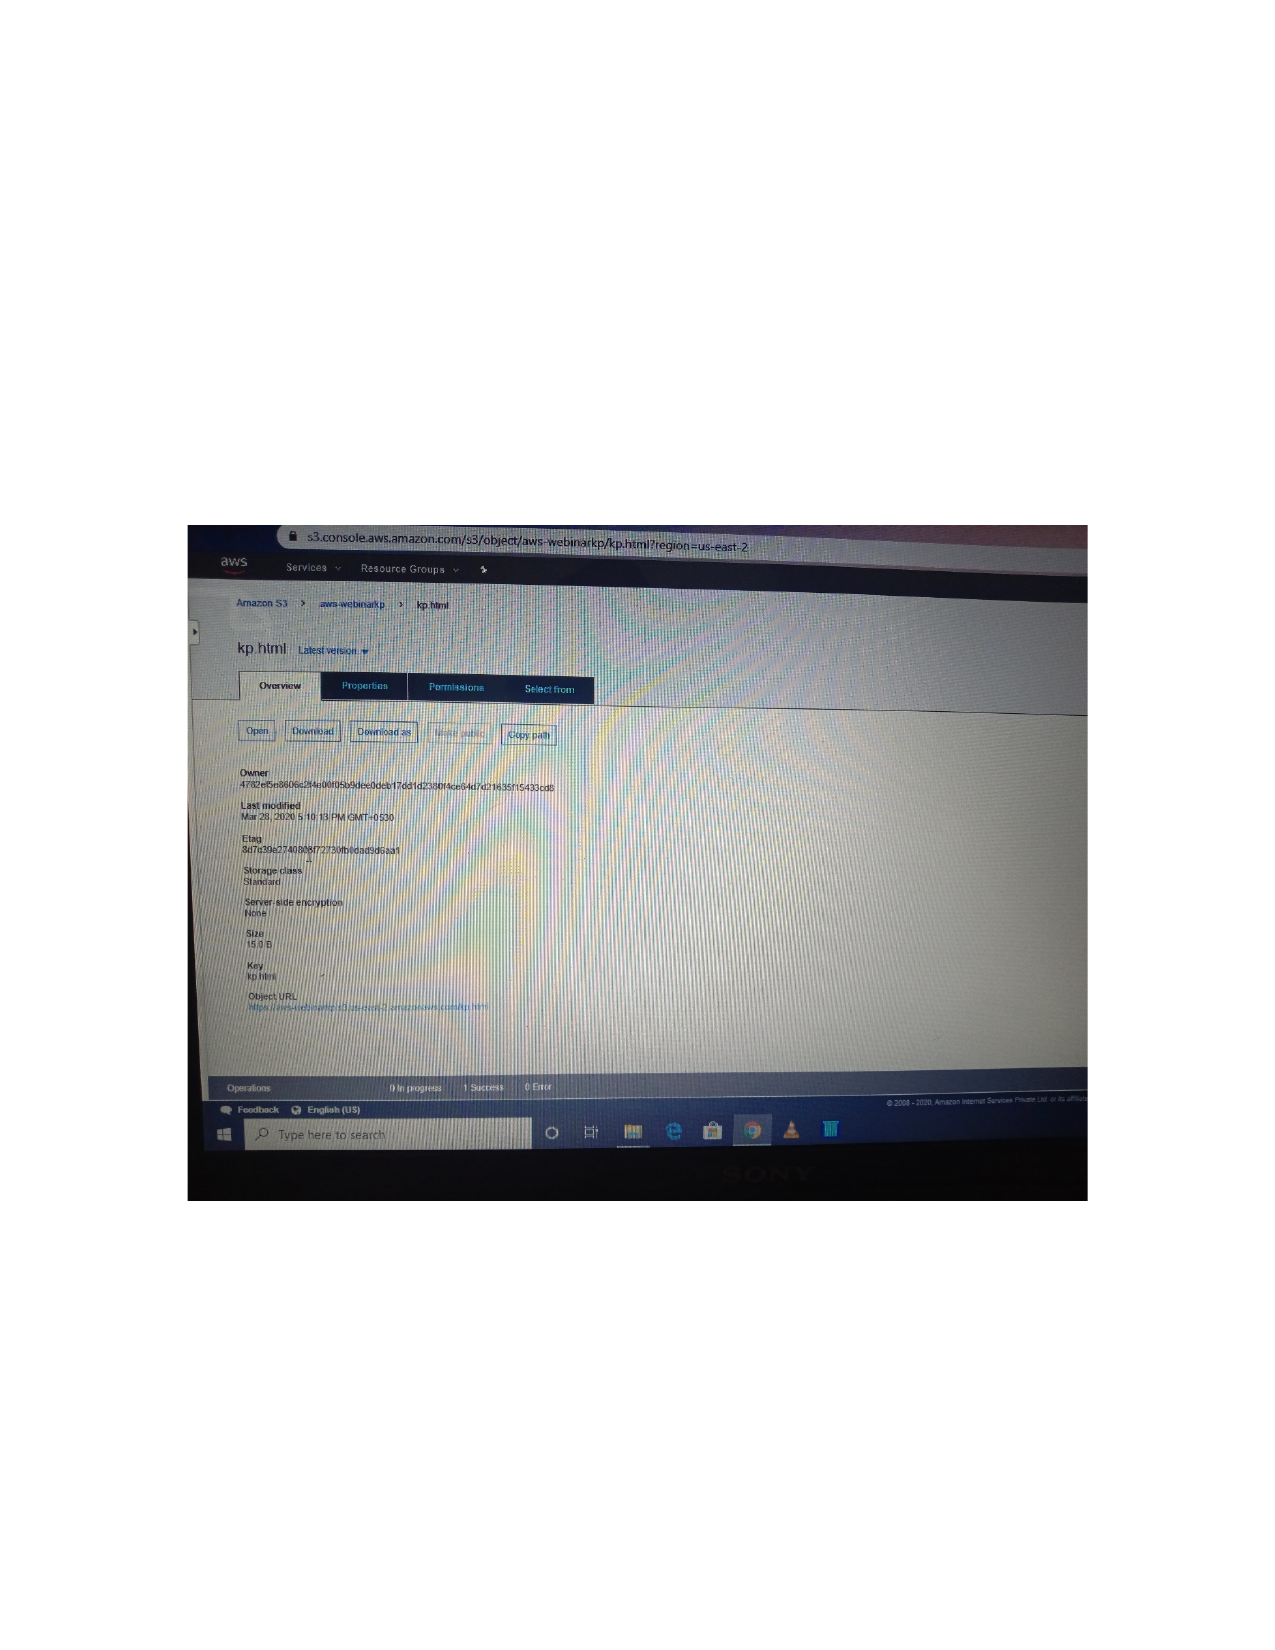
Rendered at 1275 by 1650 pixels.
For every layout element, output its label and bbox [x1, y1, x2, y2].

picture [187, 525, 1088, 1201]
